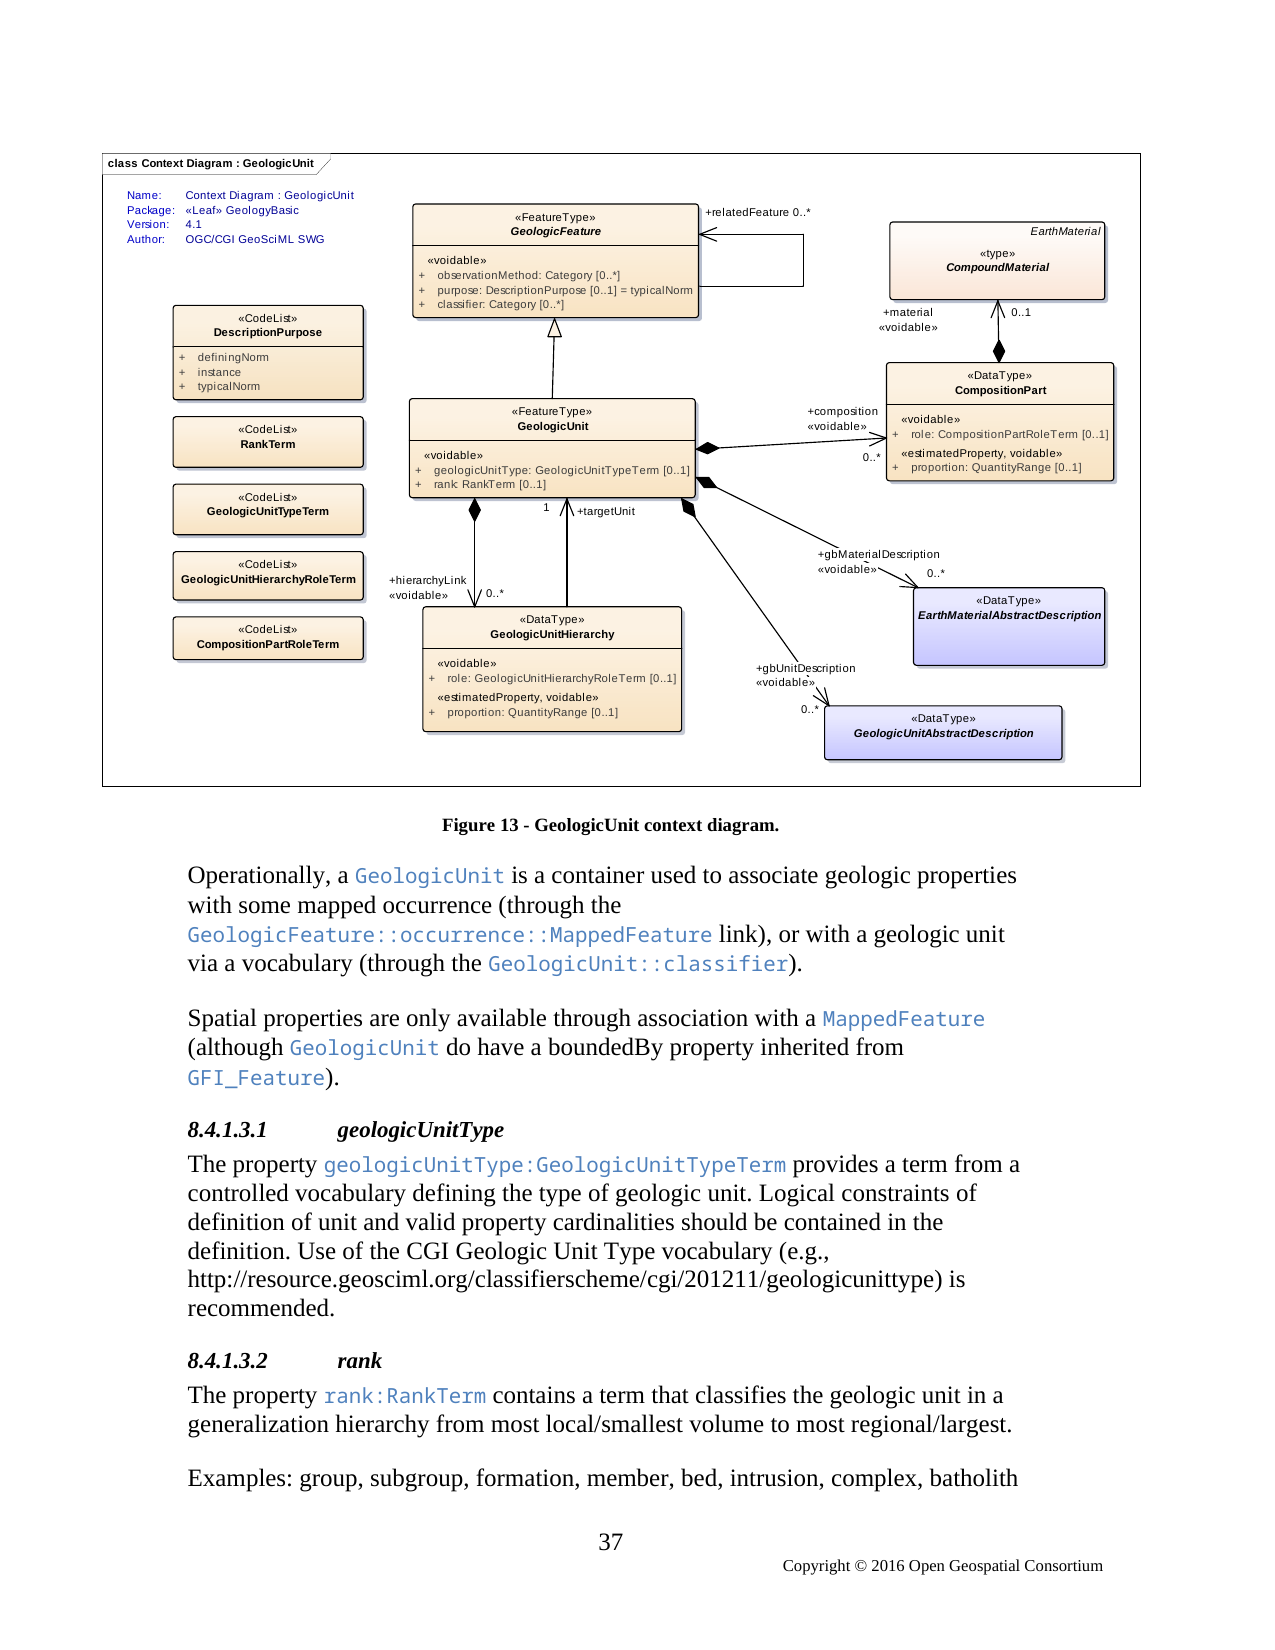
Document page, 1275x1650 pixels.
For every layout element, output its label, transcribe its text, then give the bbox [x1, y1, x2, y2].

subtitle rank [187, 1347, 1034, 1373]
text Spatial properties are only available through association with a MappedFeature (although GeologicUnit do have a boundedBy property inherited from GFI_Feature). [187, 1003, 1034, 1091]
text The property rank:RankTerm contains a term that classifies the geologic unit in a generalization hierarchy from most local/smallest volume to most regional/largest. [187, 1380, 1034, 1438]
subtitle geologicUnitType [187, 1116, 1034, 1143]
text Operationally, a GeologicUnit is a container used to associate geologic properties with some mapped occurrence (through the GeologicFeature::occurrence::MappedFeature link), or with a geologic unit via a vocabulary (through the GeologicUnit::classifier). [187, 861, 1034, 978]
text Figure 13 - GeologicUnit context diagram. [187, 814, 1034, 836]
text The property geologicUnitType:GeologicUnitTypeTerm provides a term from a controlled vocabulary defining the type of geologic unit. Logical constraints of definition of unit and valid property cardinalities should be contained in the definition. Use of the CGI Geologic Unit Type vocabulary (e.g., http://resource.geosciml.org/classifierscheme/cgi/201211/geologicunittype) is recommended. [187, 1149, 1034, 1322]
text Examples: group, subgroup, formation, member, bed, intrusion, complex, batholith [187, 1463, 1034, 1492]
